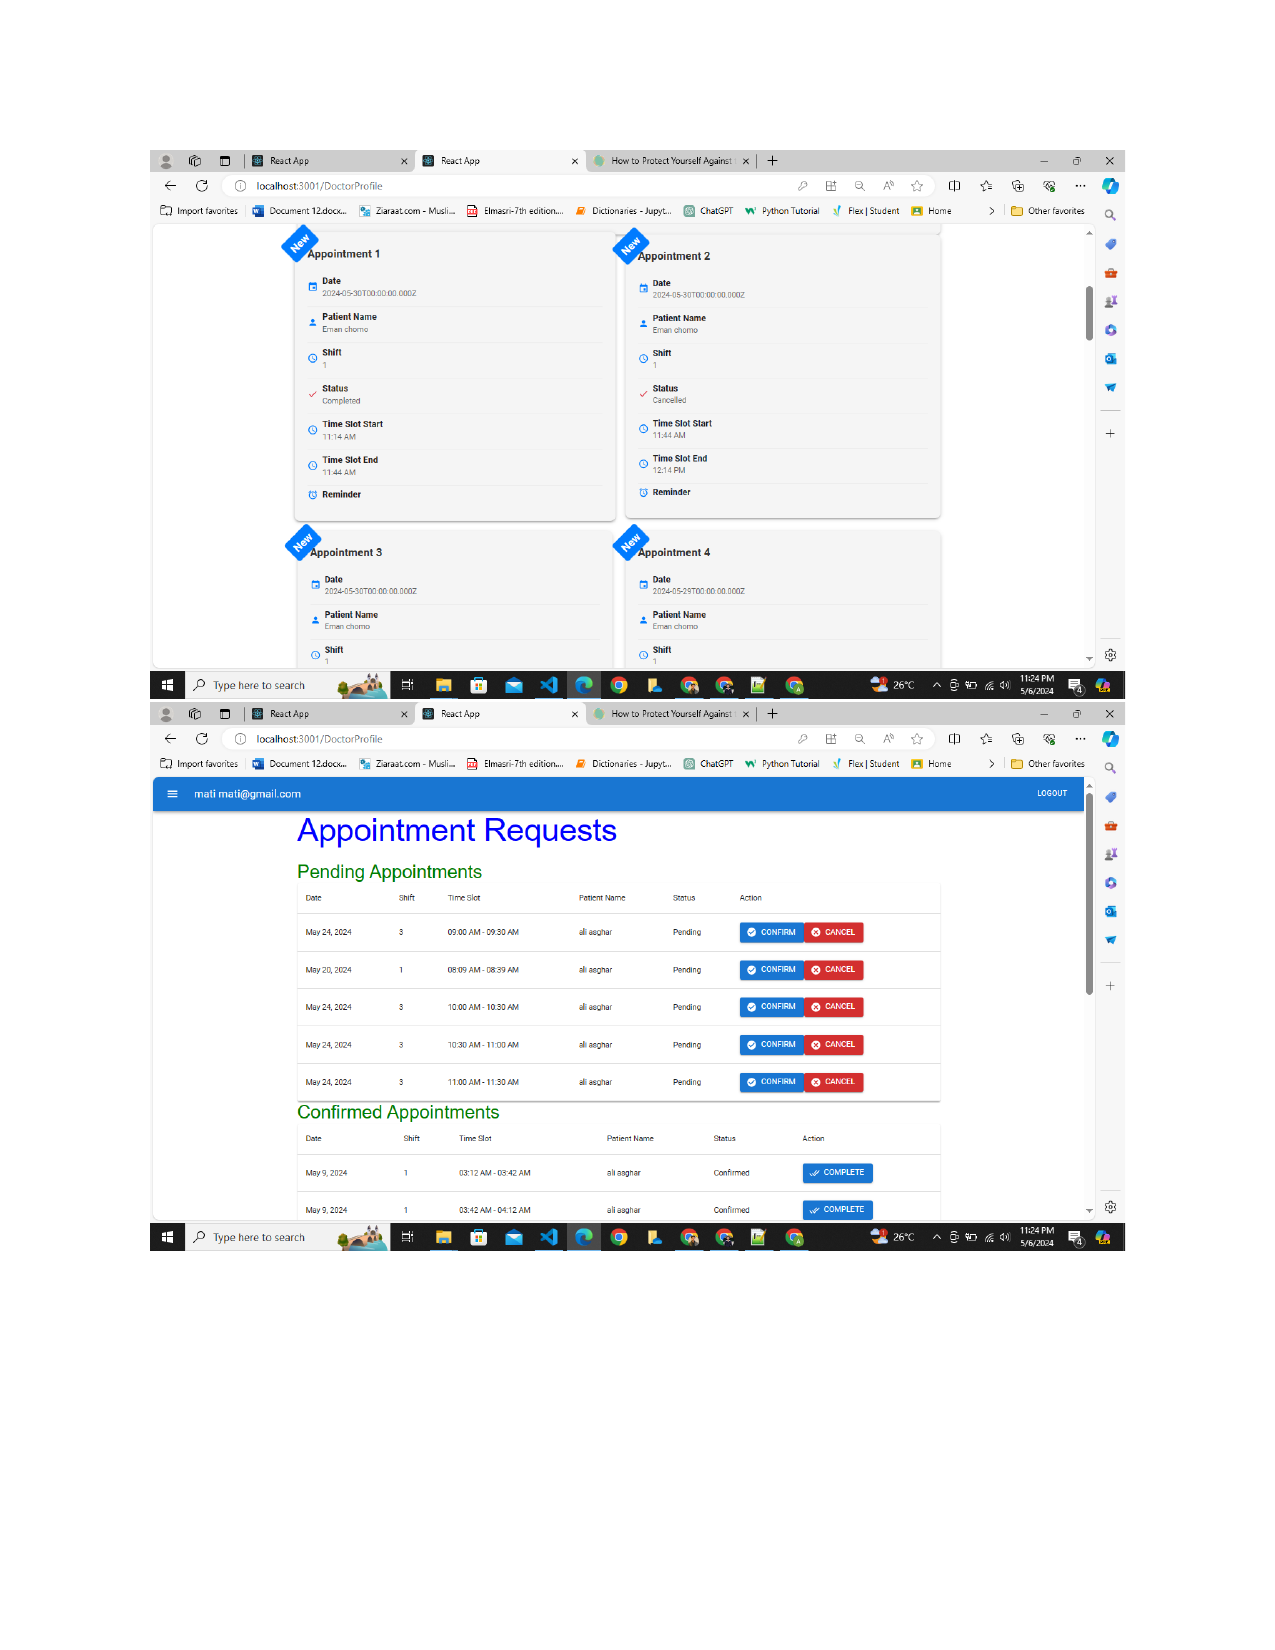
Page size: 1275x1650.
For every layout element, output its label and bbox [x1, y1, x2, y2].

picture [150, 150, 1125, 699]
picture [150, 702, 1125, 1251]
